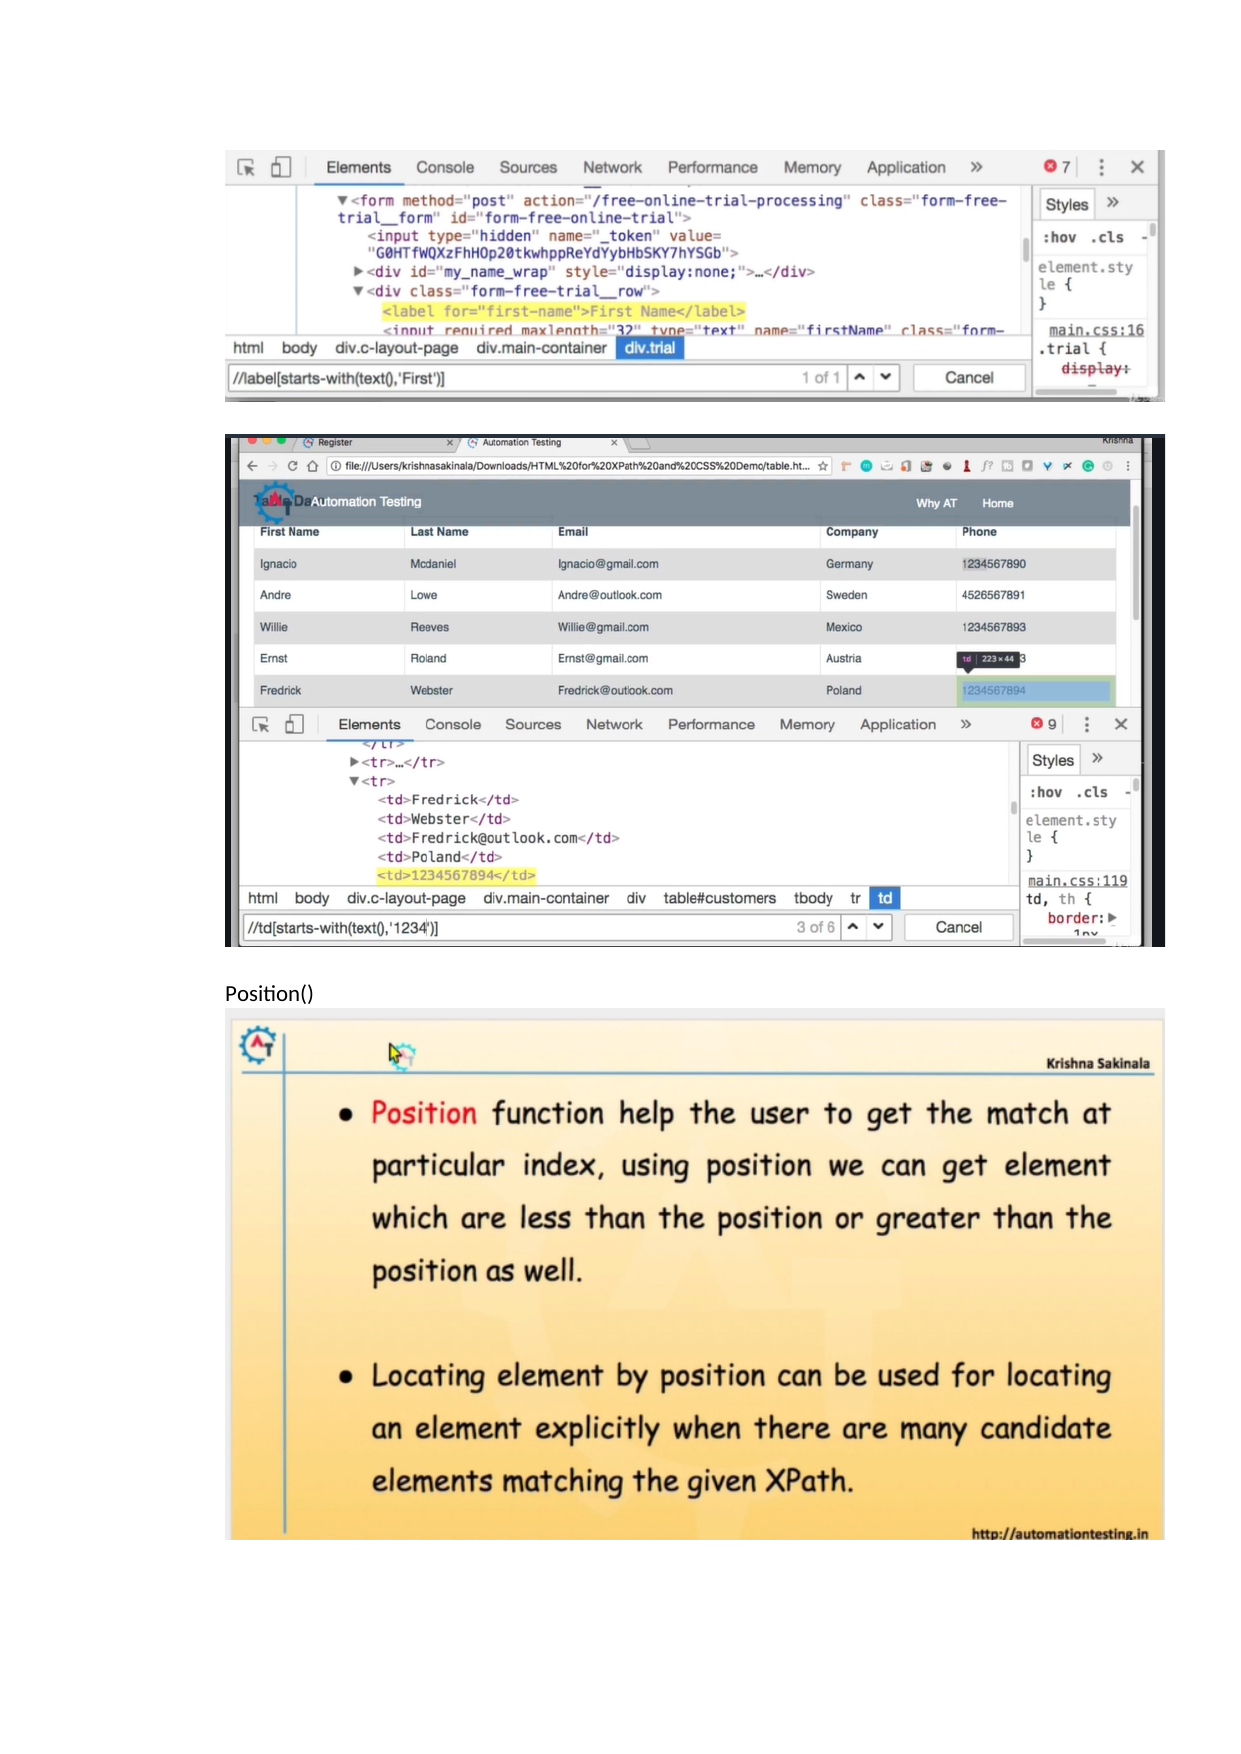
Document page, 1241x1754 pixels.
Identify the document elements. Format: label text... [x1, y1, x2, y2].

picture [225, 1008, 1166, 1540]
picture [225, 434, 1166, 947]
list Position() [225, 979, 1090, 1007]
picture [225, 150, 1166, 402]
